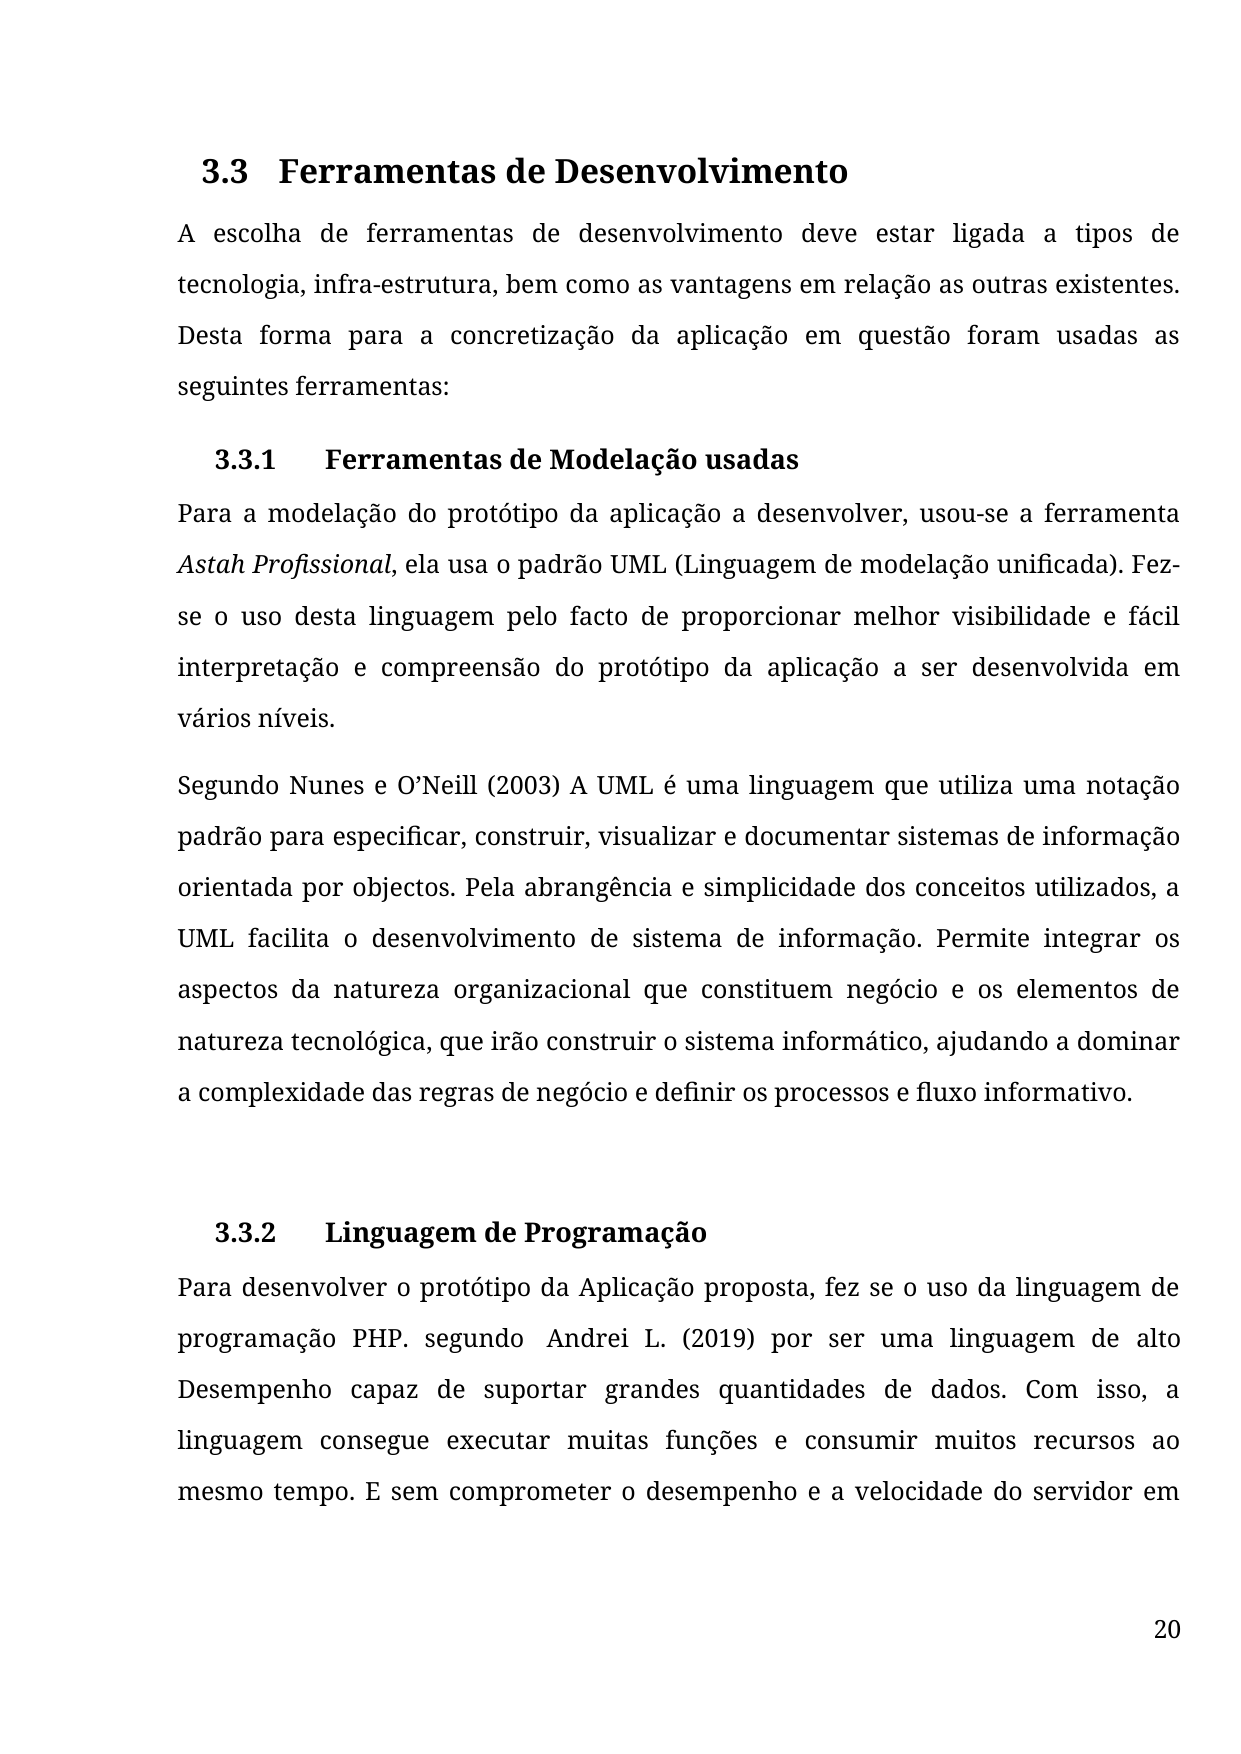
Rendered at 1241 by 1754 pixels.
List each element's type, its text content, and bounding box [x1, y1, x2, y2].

subtitle Ferramentas de Modelação usadas [215, 441, 1181, 478]
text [177, 1269, 1181, 1507]
text Segundo Nunes e O’Neill (2003) A UML é uma linguagem que utiliza uma notação padrão para especificar, construir, visualizar e documentar sistemas de informação orientada por objectos. Pela abrangência e simplicidade dos conceitos utilizados, a UML facilita o desenvolvimento de sistema de informação. Permite integrar os aspectos da natureza organizacional que constituem negócio e os elementos de natureza tecnológica, que irão construir o sistema informático, ajudando a dominar a complexidade das regras de negócio e definir os processos e fluxo informativo. [177, 768, 1181, 1108]
text A escolha de ferramentas de desenvolvimento deve estar ligada a tipos de tecnologia, infra-estrutura, bem como as vantagens em relação as outras existentes. Desta forma para a concretização da aplicação em questão foram usadas as seguintes ferramentas: [177, 216, 1181, 403]
subtitle Linguagem de Programação [215, 1214, 1181, 1251]
text Para a modelação do protótipo da aplicação a desenvolver, usou-se a ferramenta Astah Profissional, ela usa o padrão UML (Linguagem de modelação unificada). Fez-se o uso desta linguagem pelo facto de proporcionar melhor visibilidade e fácil interpretação e compreensão do protótipo da aplicação a ser desenvolvida em vários níveis. [177, 496, 1181, 734]
subtitle Ferramentas de Desenvolvimento [202, 148, 1181, 193]
